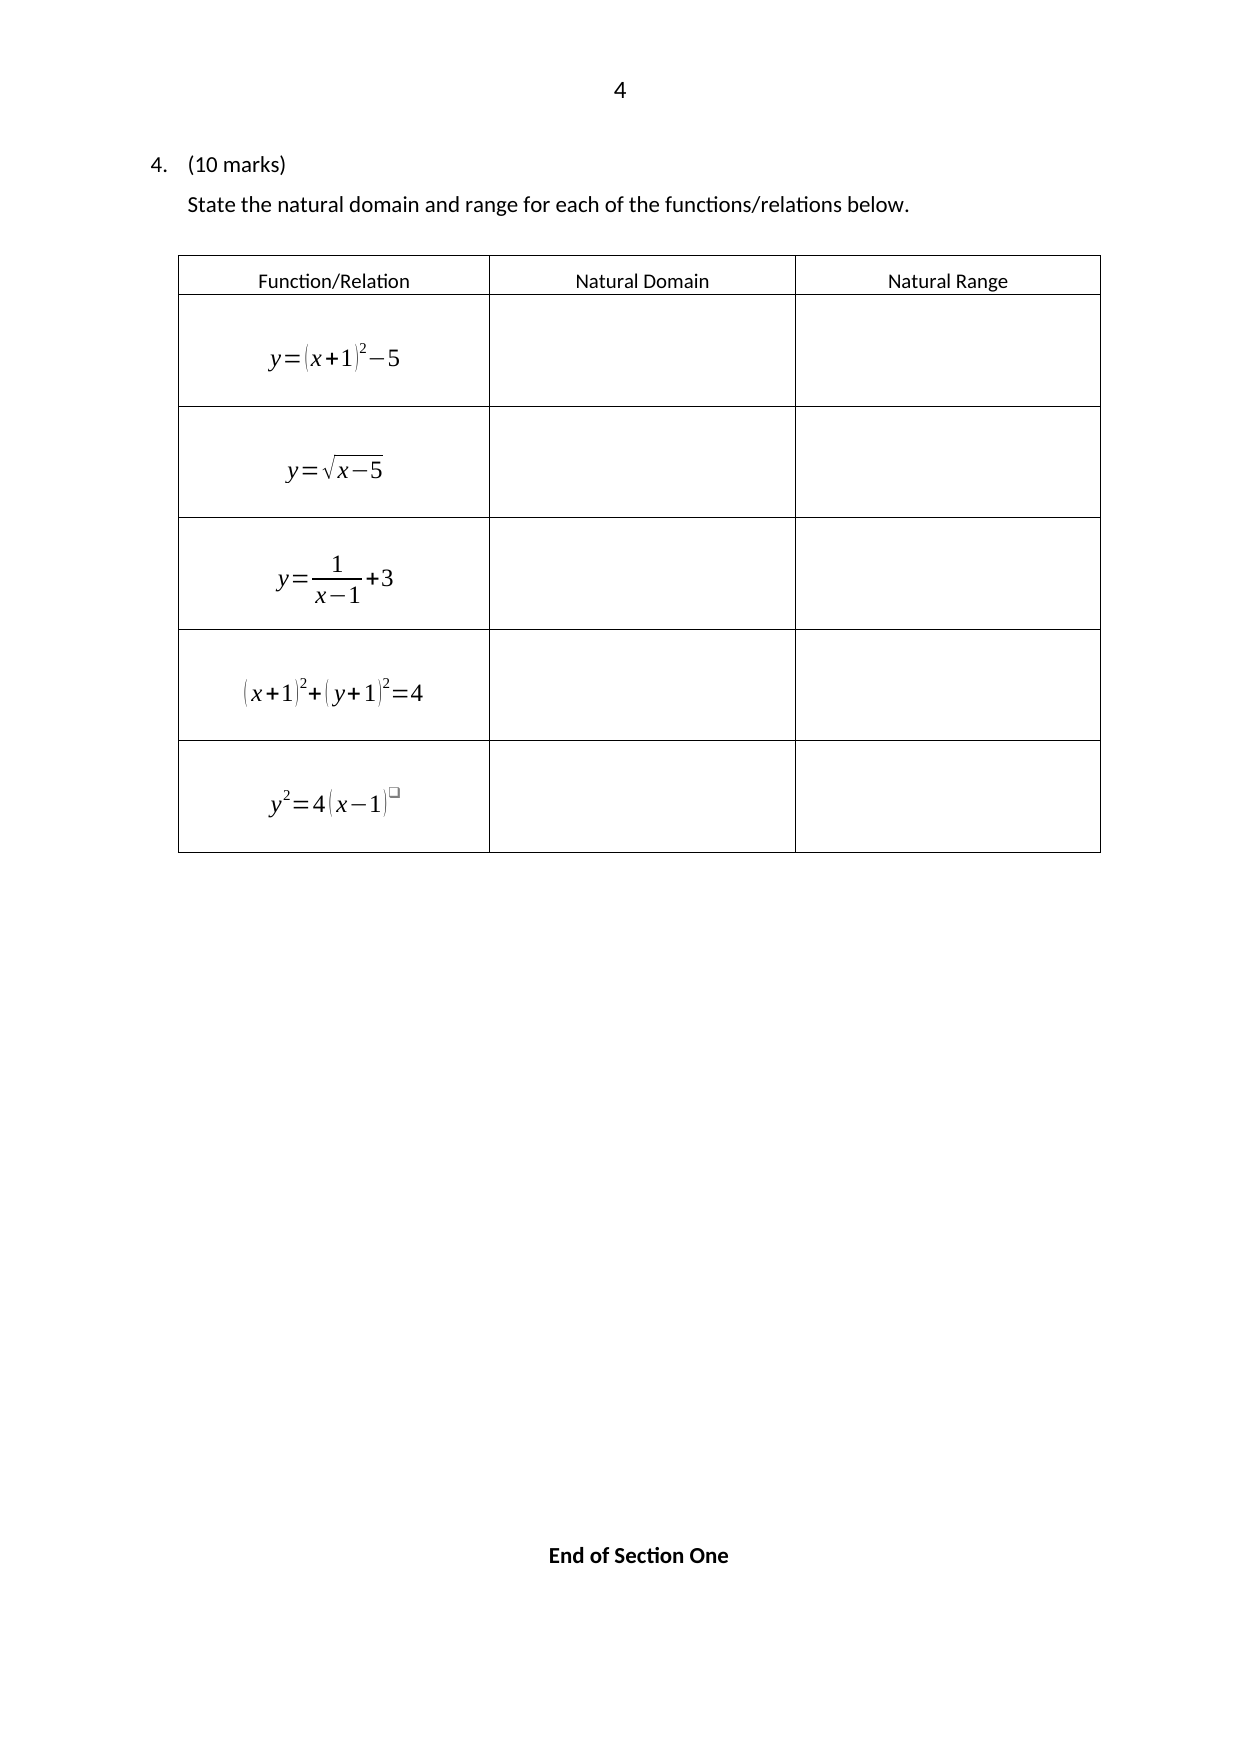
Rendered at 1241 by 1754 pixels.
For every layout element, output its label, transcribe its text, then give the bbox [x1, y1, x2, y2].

table_cell [179, 295, 489, 406]
text State the natural domain and range for each of the functions/relations below. [187, 191, 1090, 218]
table_cell [796, 630, 1100, 740]
table_cell [179, 741, 489, 852]
table_header Natural Range [796, 256, 1100, 294]
table_cell [490, 407, 795, 517]
table_cell [796, 518, 1100, 629]
list (10 marks) [150, 150, 1090, 178]
table_cell [796, 295, 1100, 406]
table_cell [490, 518, 795, 629]
table_cell [179, 518, 489, 629]
table_cell [490, 630, 795, 740]
text End of Section One [187, 1541, 1090, 1569]
table_header Function/Relation [179, 256, 489, 294]
table_cell [179, 630, 489, 740]
table_cell [796, 407, 1100, 517]
table_cell [490, 295, 795, 406]
table_cell [179, 407, 489, 517]
table_cell [490, 741, 795, 852]
table_header Natural Domain [490, 256, 795, 294]
table_cell [796, 741, 1100, 852]
